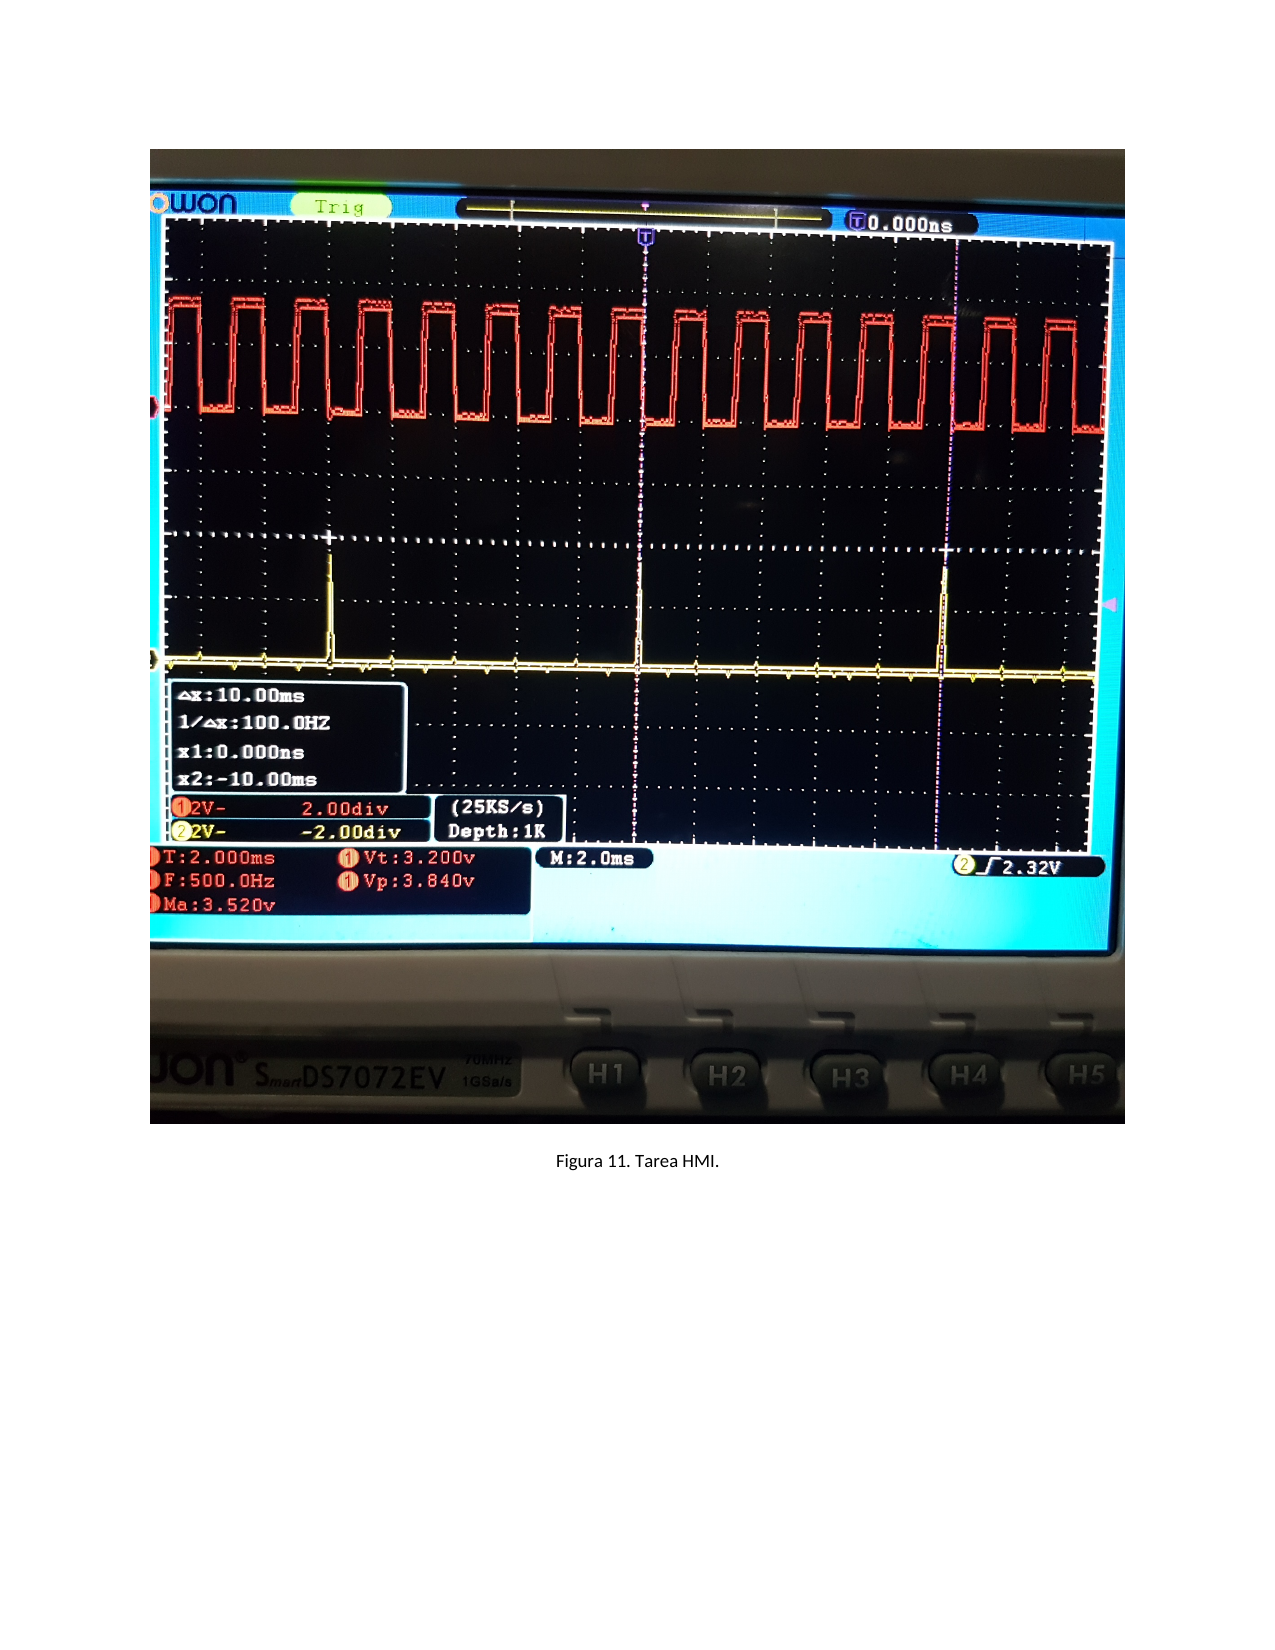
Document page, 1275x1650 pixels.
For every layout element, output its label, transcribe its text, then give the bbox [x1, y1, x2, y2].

text Figura 11. Tarea HMI. [150, 1149, 1125, 1172]
picture [150, 149, 1125, 1124]
